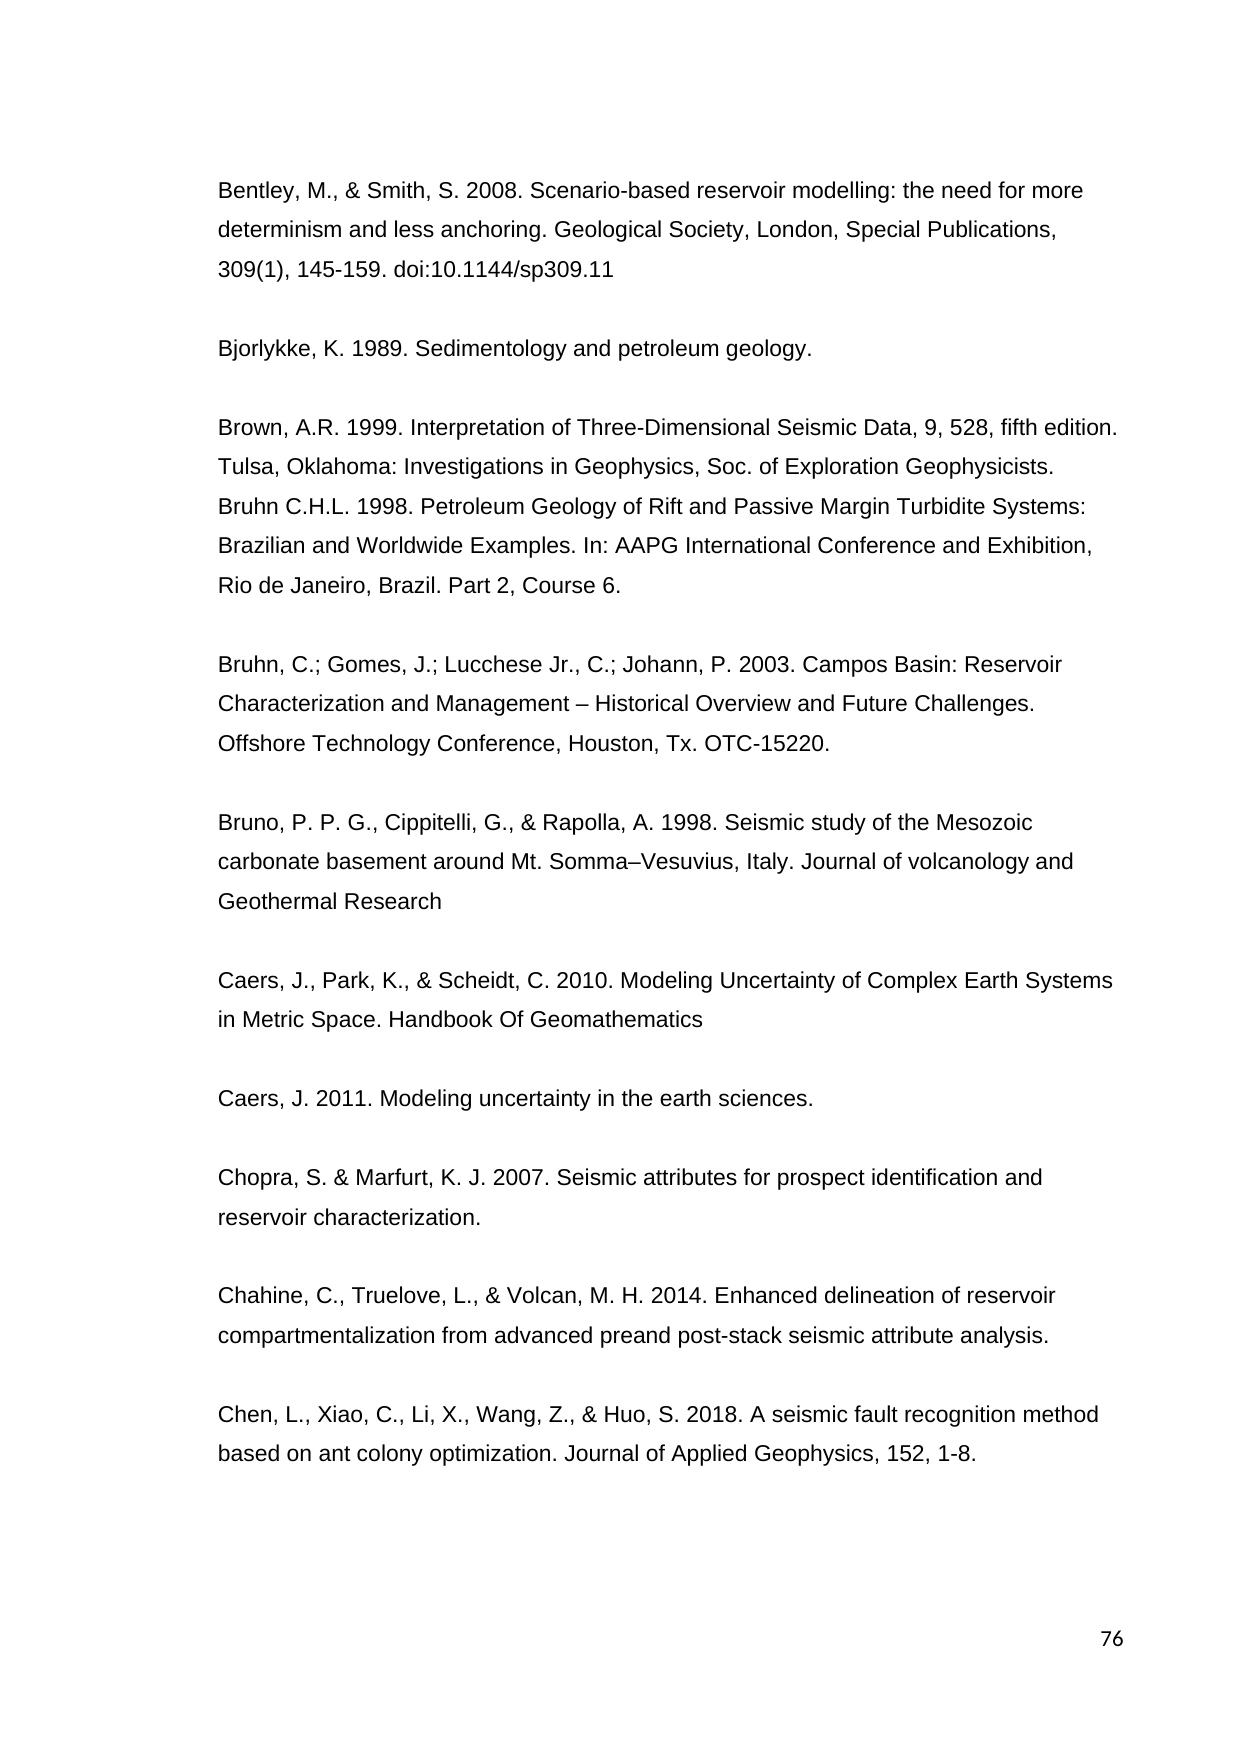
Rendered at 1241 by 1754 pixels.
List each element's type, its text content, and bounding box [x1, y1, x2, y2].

list Bruno, P. P. G., Cippitelli, G., & Rapolla, A. 1998. Seismic study of the Mesozoic carbonate basement around Mt. Somma–Vesuvius, Italy. Journal of volcanology and Geothermal Research [218, 809, 1123, 914]
list Bentley, M., & Smith, S. 2008. Scenario-based reservoir modelling: the need for more determinism and less anchoring. Geological Society, London, Special Publications, 309(1), 145-159. doi:10.1144/sp309.11 [218, 177, 1123, 282]
list Bruhn, C.; Gomes, J.; Lucchese Jr., C.; Johann, P. 2003. Campos Basin: Reservoir Characterization and Management – Historical Overview and Future Challenges. Offshore Technology Conference, Houston, Tx. OTC-15220. [218, 651, 1123, 756]
list Caers, J. 2011. Modeling uncertainty in the earth sciences. [218, 1085, 1123, 1111]
list Chahine, C., Truelove, L., & Volcan, M. H. 2014. Enhanced delineation of reservoir compartmentalization from advanced preand post-stack seismic attribute analysis. [218, 1282, 1123, 1348]
list Bjorlykke, K. 1989. Sedimentology and petroleum geology. [218, 335, 1123, 361]
list Brown, A.R. 1999. Interpretation of Three-Dimensional Seismic Data, 9, 528, fifth edition. Tulsa, Oklahoma: Investigations in Geophysics, Soc. of Exploration Geophysicists. [218, 414, 1123, 480]
list Chopra, S. & Marfurt, K. J. 2007. Seismic attributes for prospect identification and reservoir characterization. [218, 1164, 1123, 1230]
list Caers, J., Park, K., & Scheidt, C. 2010. Modeling Uncertainty of Complex Earth Systems in Metric Space. Handbook Of Geomathematics [218, 967, 1123, 1032]
list Chen, L., Xiao, C., Li, X., Wang, Z., & Huo, S. 2018. A seismic fault recognition method based on ant colony optimization. Journal of Applied Geophysics, 152, 1-8. [218, 1401, 1123, 1467]
list Bruhn C.H.L. 1998. Petroleum Geology of Rift and Passive Margin Turbidite Systems: Brazilian and Worldwide Examples. In: AAPG International Conference and Exhibition, Rio de Janeiro, Brazil. Part 2, Course 6. [218, 493, 1123, 598]
